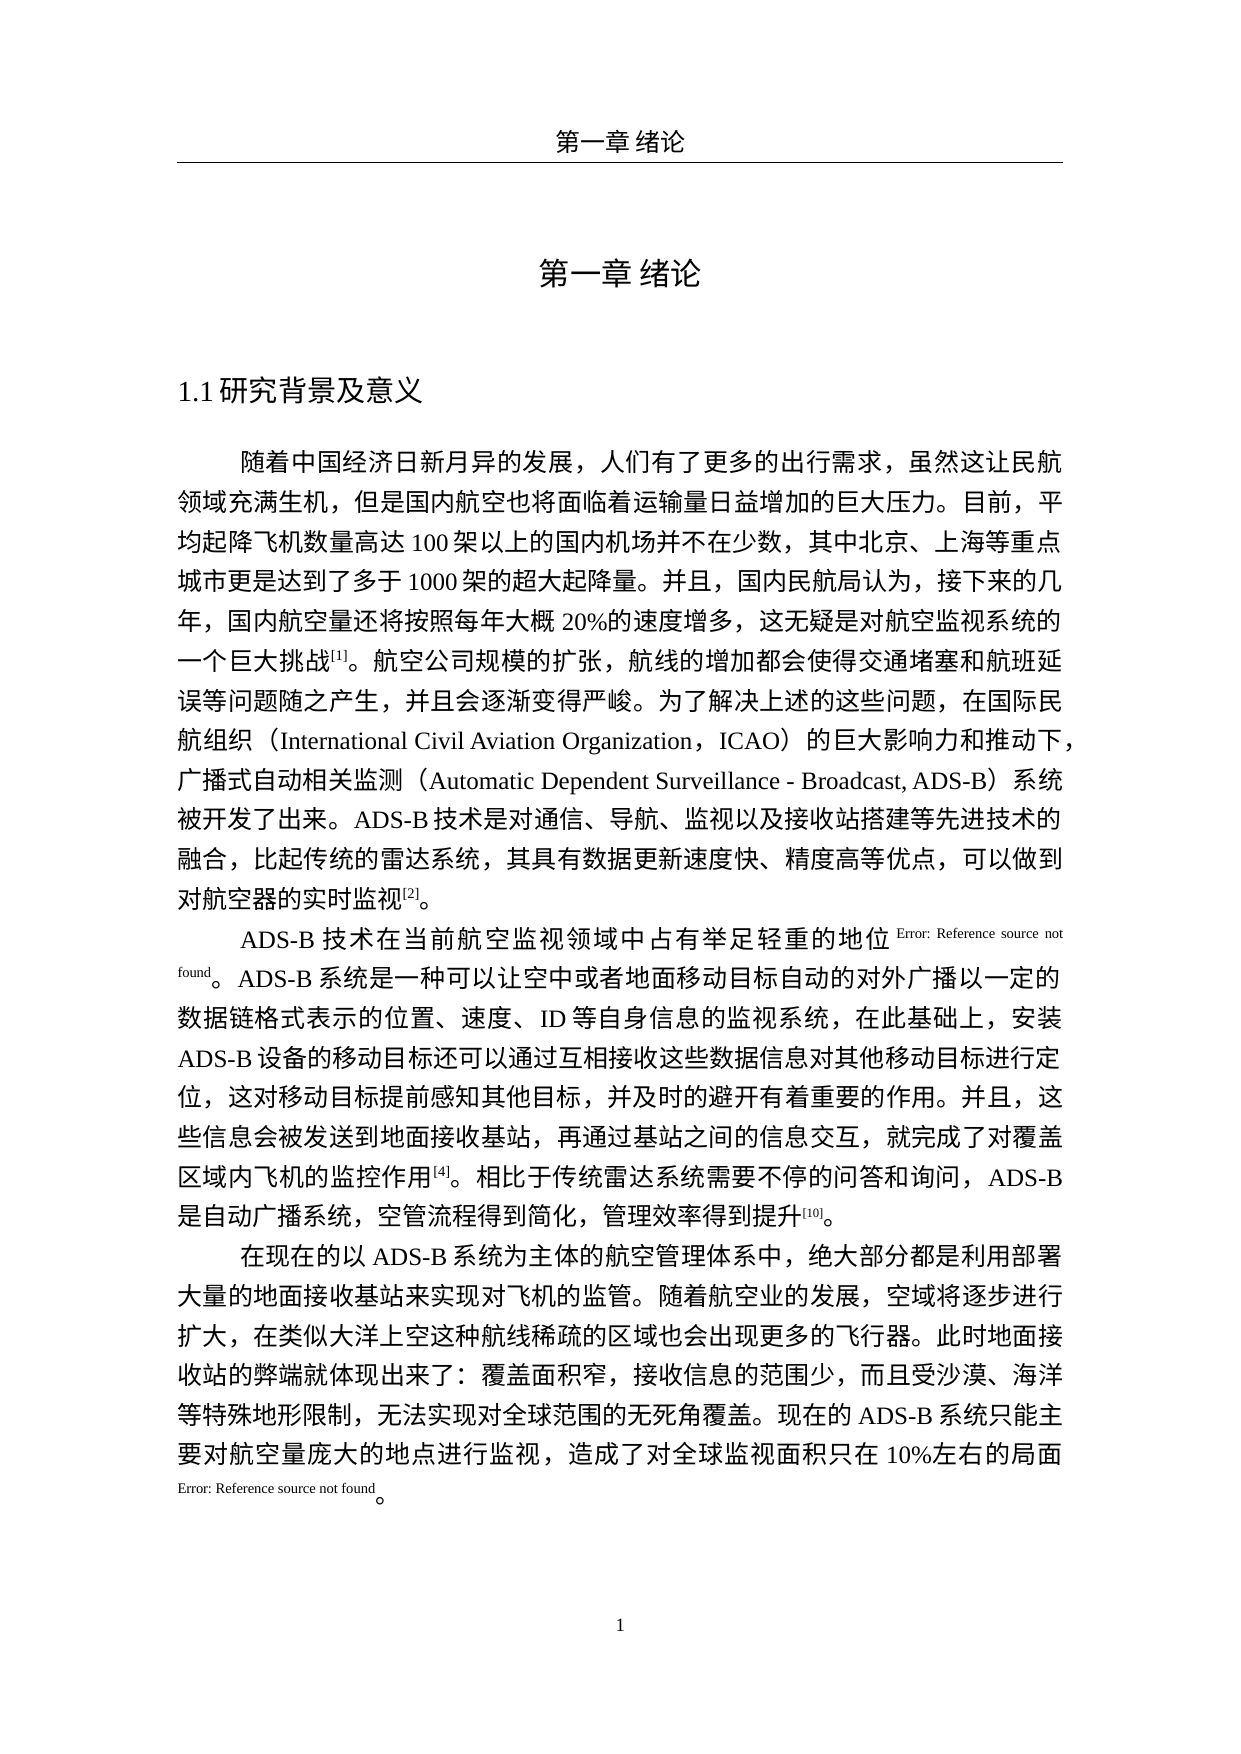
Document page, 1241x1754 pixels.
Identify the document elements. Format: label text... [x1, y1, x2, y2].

text 第一章 绪论 [177, 232, 1063, 312]
text 随着中国经济日新月异的发展，人们有了更多的出行需求，虽然这让民航领域充满生机，但是国内航空也将面临着运输量日益增加的巨大压力。目前，平均起降飞机数量高达100架以上的国内机场并不在少数，其中北京、上海等重点城市更是达到了多于1000架的超大起降量。并且，国内民航局认为，接下来的几年，国内航空量还将按照每年大概20%的速度增多，这无疑是对航空监视系统的一个巨大挑战[1]。航空公司规模的扩张，航线的增加都会使得交通堵塞和航班延误等问题随之产生，并且会逐渐变得严峻。为了解决上述的这些问题，在国际民航组织（International Civil Aviation Organization，ICAO）的巨大影响力和推动下，广播式自动相关监测（Automatic Dependent Surveillance - Broadcast, ADS-B）系统被开发了出来。ADS-B技术是对通信、导航、监视以及接收站搭建等先进技术的融合，比起传统的雷达系统，其具有数据更新速度快、精度高等优点，可以做到对航空器的实时监视[2]。 [177, 441, 1063, 917]
text 1.1研究背景及意义 [177, 349, 1063, 429]
